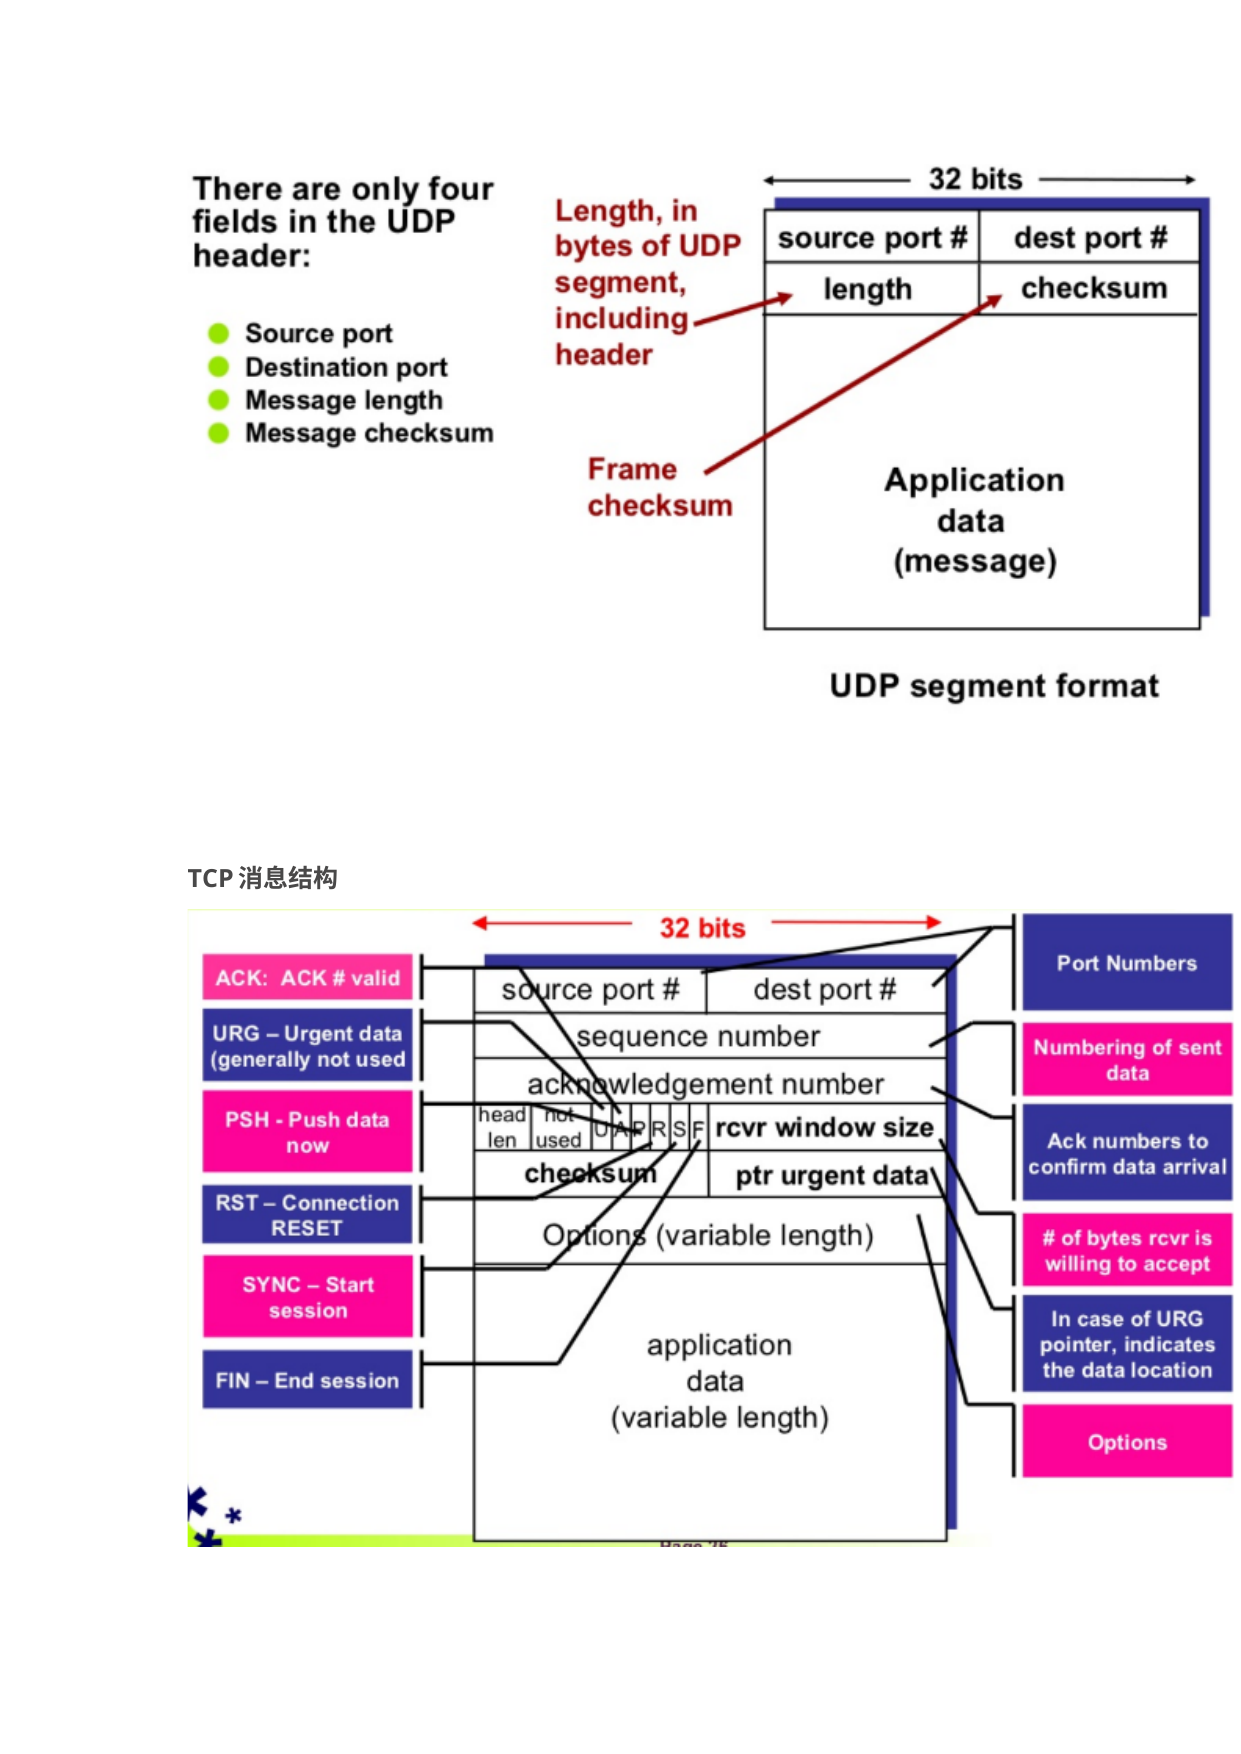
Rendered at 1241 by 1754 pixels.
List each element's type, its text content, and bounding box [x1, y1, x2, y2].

picture [187, 909, 1235, 1547]
text TCP消息结构 [187, 844, 1053, 909]
picture [187, 164, 1235, 745]
